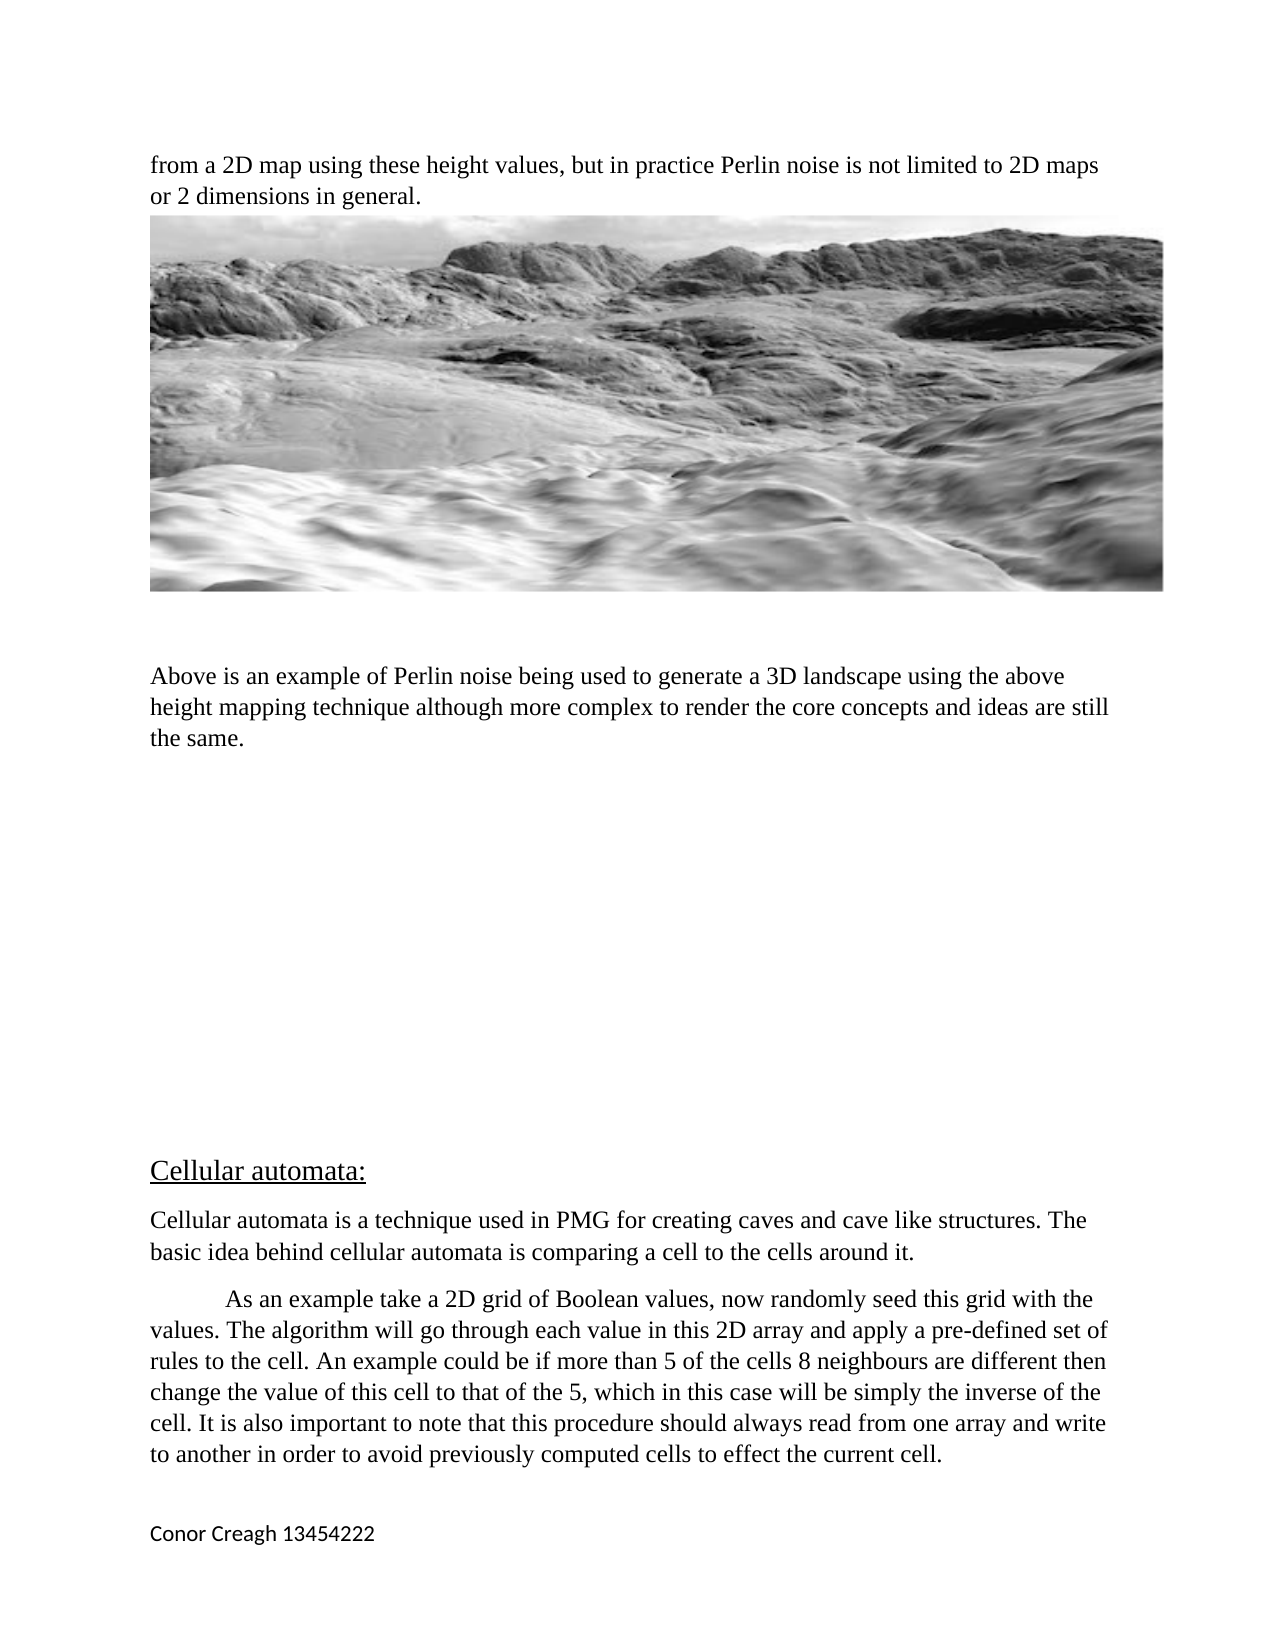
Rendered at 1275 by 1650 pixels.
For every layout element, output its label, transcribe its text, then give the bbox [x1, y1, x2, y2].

text As an example take a 2D grid of Boolean values, now randomly seed this grid with the values. The algorithm will go through each value in this 2D array and apply a pre-defined set of rules to the cell. An example could be if more than 5 of the cells 8 neighbours are different then change the value of this cell to that of the 5, which in this case will be simply the inverse of the cell. It is also important to note that this procedure should always read from one array and write to another in order to avoid previously computed cells to effect the current cell. [150, 1284, 1125, 1468]
text Cellular automata is a technique used in PMG for creating caves and cave like structures. The basic idea behind cellular automata is comparing a cell to the cells around it. [150, 1206, 1125, 1265]
text Above is an example of Perlin noise being used to generate a 3D landscape using the above height mapping technique although more complex to render the core concepts and ideas are still the same. [150, 661, 1125, 752]
picture [150, 212, 1166, 595]
text Cellular automata: [150, 1153, 1125, 1186]
